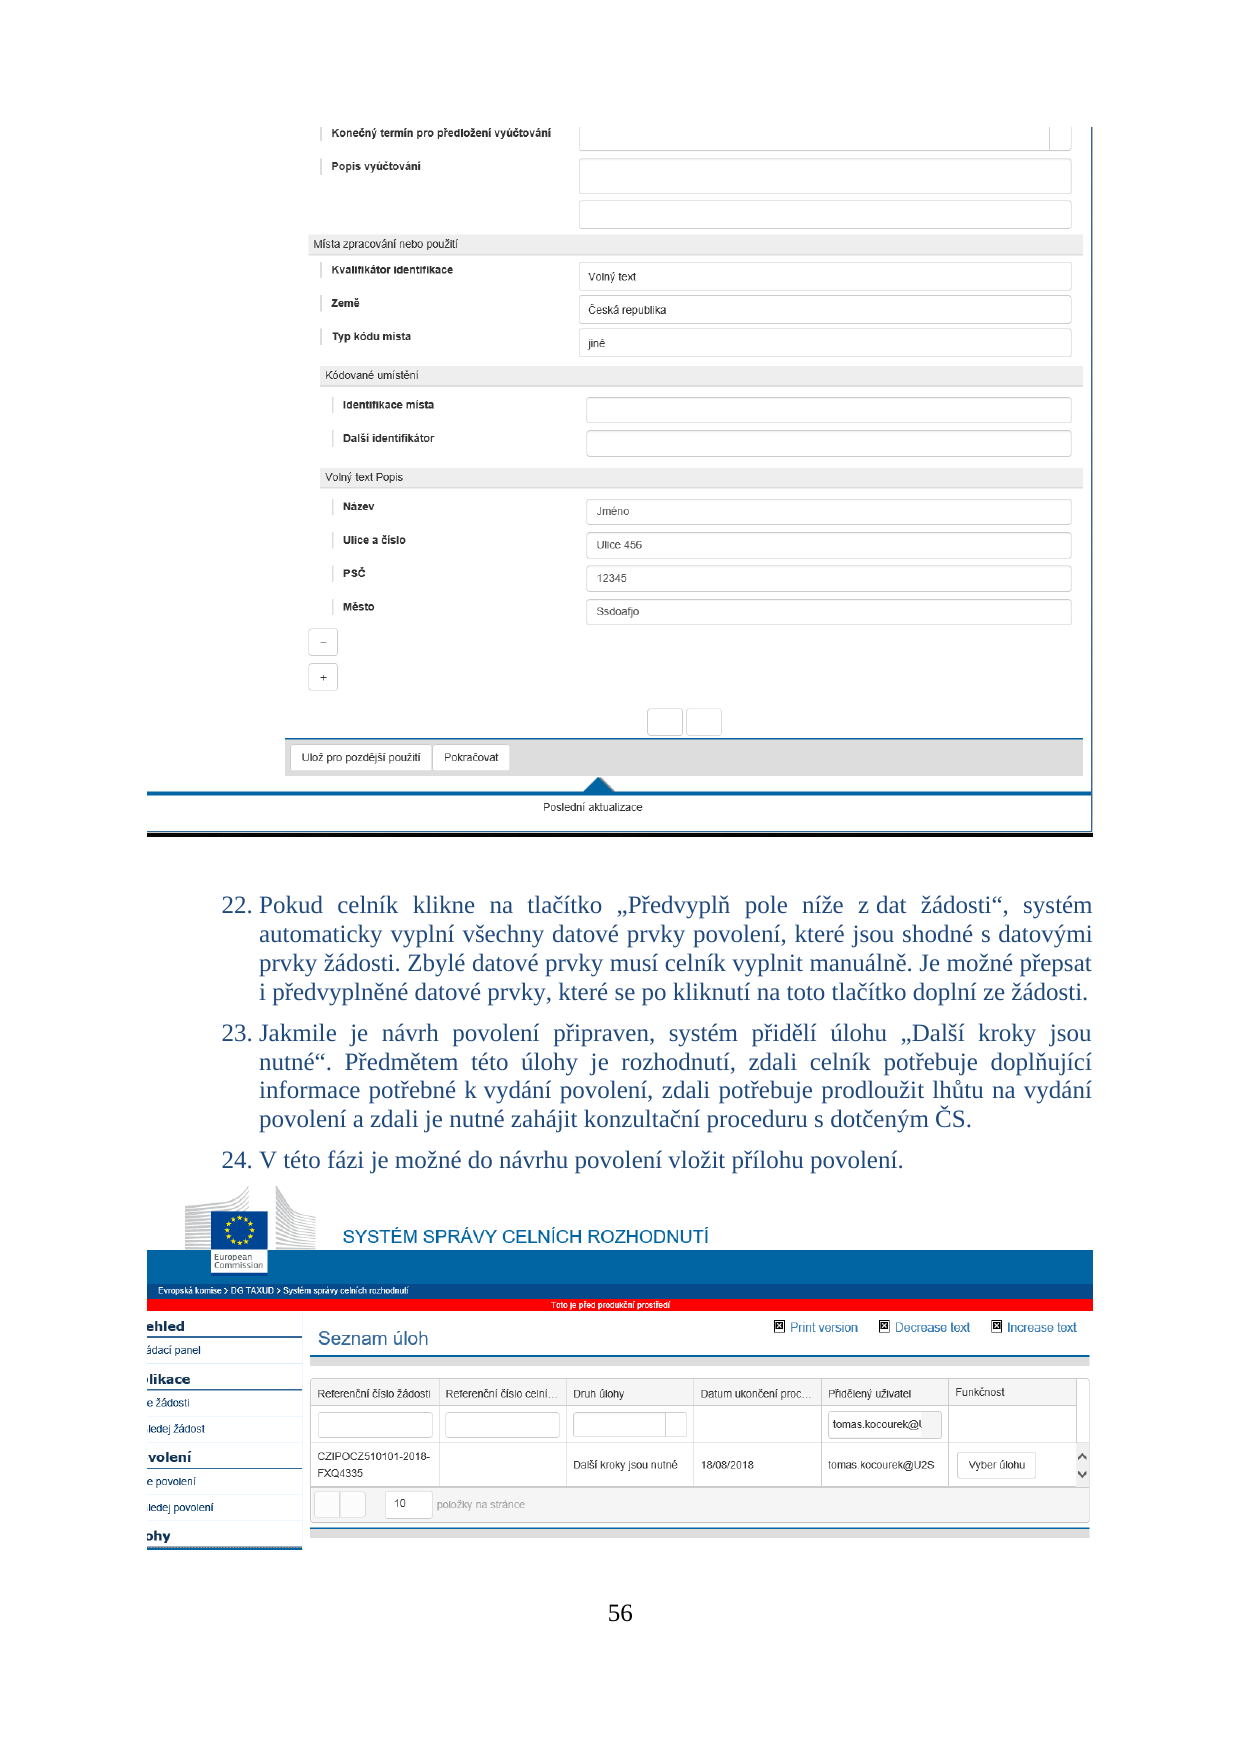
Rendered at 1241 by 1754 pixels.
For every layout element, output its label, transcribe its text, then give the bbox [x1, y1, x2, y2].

list V této fázi je možné do návrhu povolení vložit přílohu povolení. [221, 1146, 1093, 1174]
picture [147, 1186, 1093, 1550]
list Pokud celník klikne na tlačítko „Předvyplň pole níže z dat žádosti“, systém automaticky vyplní všechny datové prvky povolení, které jsou shodné s datovými prvky žádosti. Zbylé datové prvky musí celník vyplnit manuálně. Je možné přepsat i předvyplněné datové prvky, které se po kliknutí na toto tlačítko doplní ze žádosti. [221, 891, 1093, 1006]
list Jakmile je návrh povolení připraven, systém přidělí úlohu „Další kroky jsou nutné“. Předmětem této úlohy je rozhodnutí, zdali celník potřebuje doplňující informace potřebné k vydání povolení, zdali potřebuje prodloužit lhůtu na vydání povolení a zdali je nutné zahájit konzultační proceduru s dotčeným ČS. [221, 1018, 1093, 1133]
picture [147, 127, 1093, 837]
